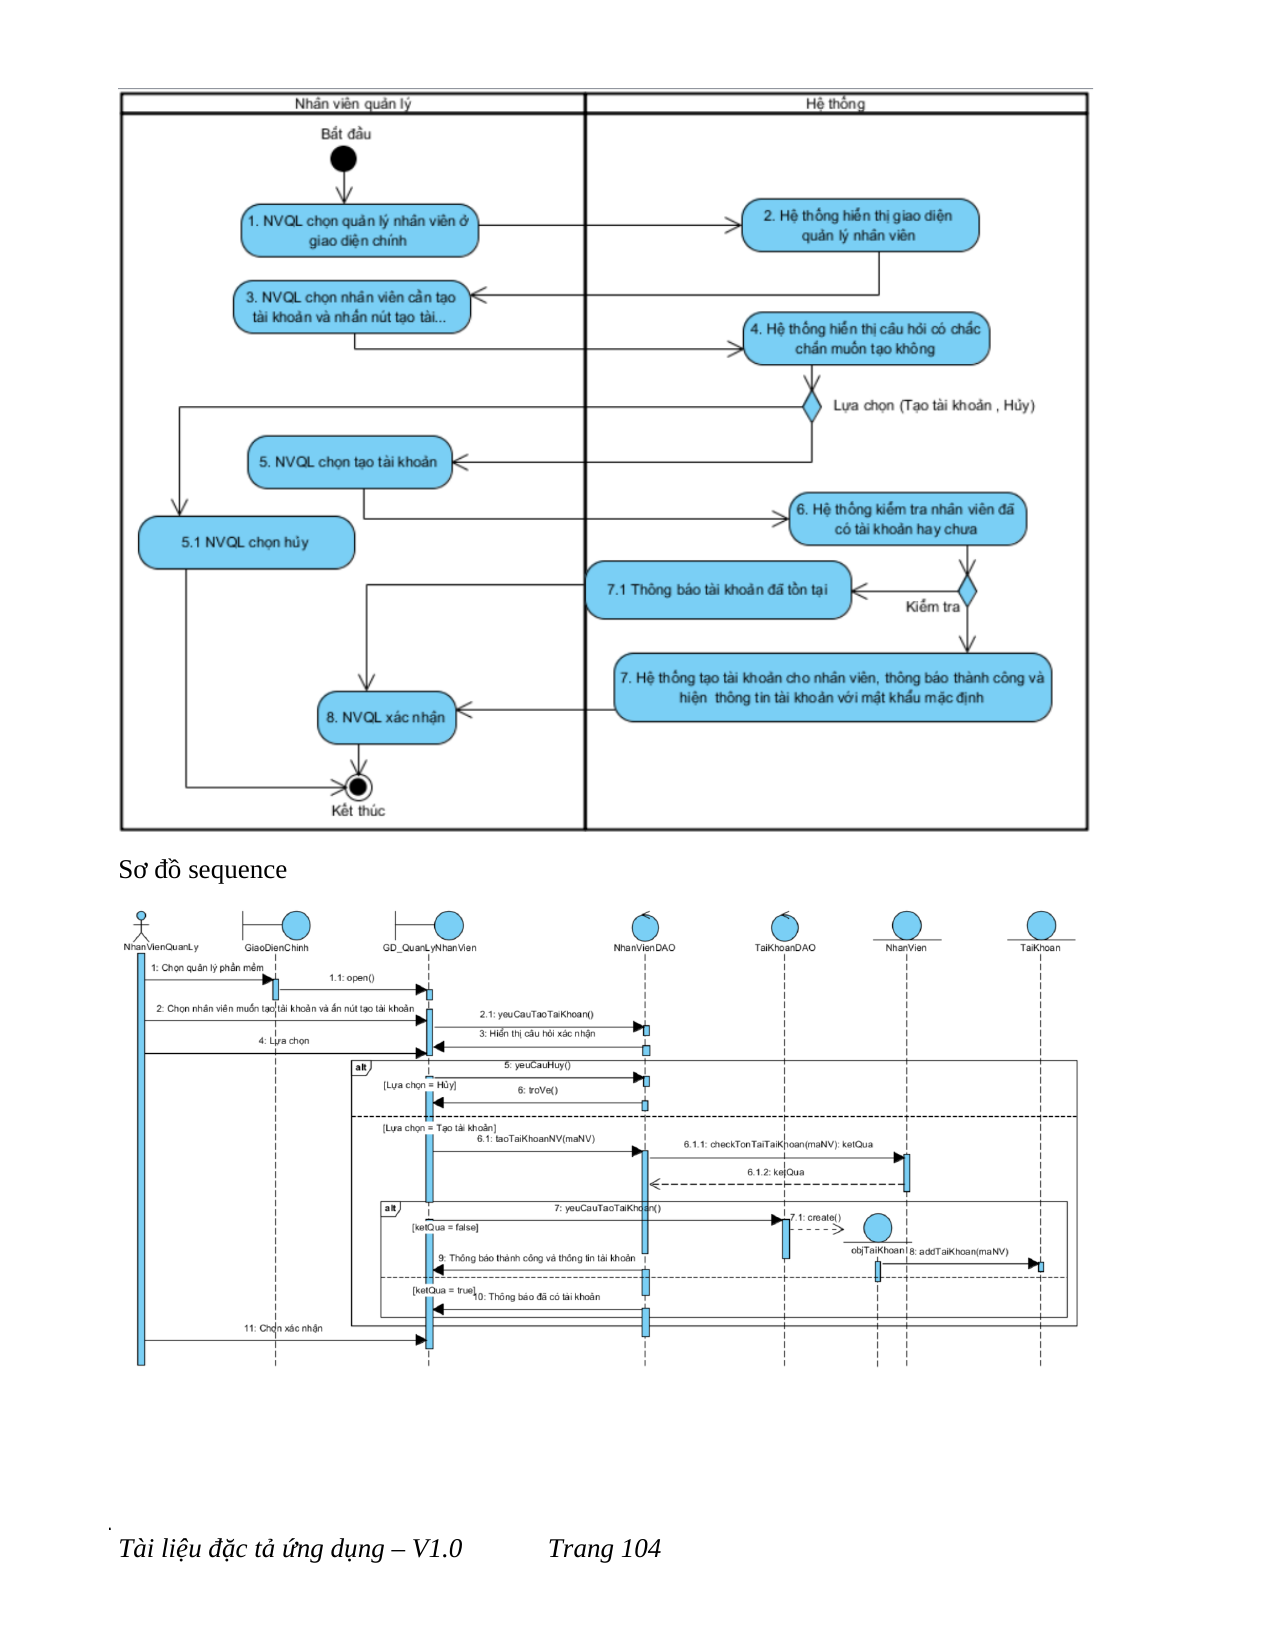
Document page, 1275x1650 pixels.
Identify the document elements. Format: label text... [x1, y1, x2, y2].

text Sơ đồ sequence [118, 853, 1186, 884]
picture [118, 88, 1094, 834]
picture [118, 903, 1094, 1374]
